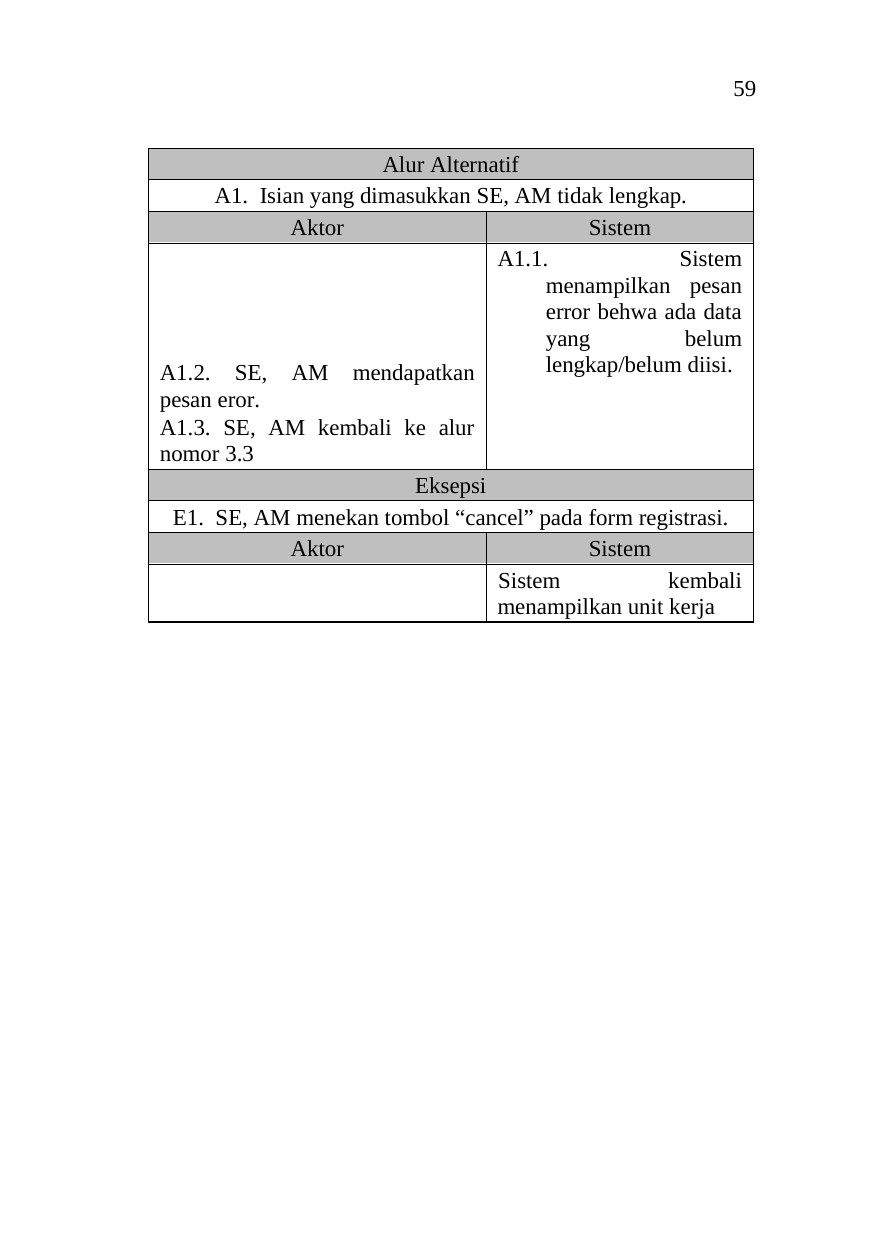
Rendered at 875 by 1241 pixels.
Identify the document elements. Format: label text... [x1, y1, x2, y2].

table_cell Eksepsi [149, 470, 753, 500]
table_cell Sistem [487, 533, 753, 563]
table_cell Aktor [149, 533, 486, 563]
table_cell A1. Isian yang dimasukkan SE, AM tidak lengkap. [149, 180, 753, 211]
table_cell Aktor [149, 212, 486, 242]
table_cell E1. SE, AM menekan tombol “cancel” pada form registrasi. [149, 501, 753, 532]
table_cell Sistem kembali menampilkan unit kerja [487, 565, 753, 621]
table_cell [149, 565, 486, 621]
table_cell A1.1. Sistem menampilkan pesan error behwa ada data yang belum lengkap/belum diisi. [487, 244, 753, 469]
table_cell Sistem [487, 212, 753, 242]
table_cell Alur Alternatif [149, 149, 753, 179]
table_cell A1.2. SE, AM mendapatkan pesan eror. A1.3. SE, AM kembali ke alur nomor 3.3 [149, 244, 486, 469]
